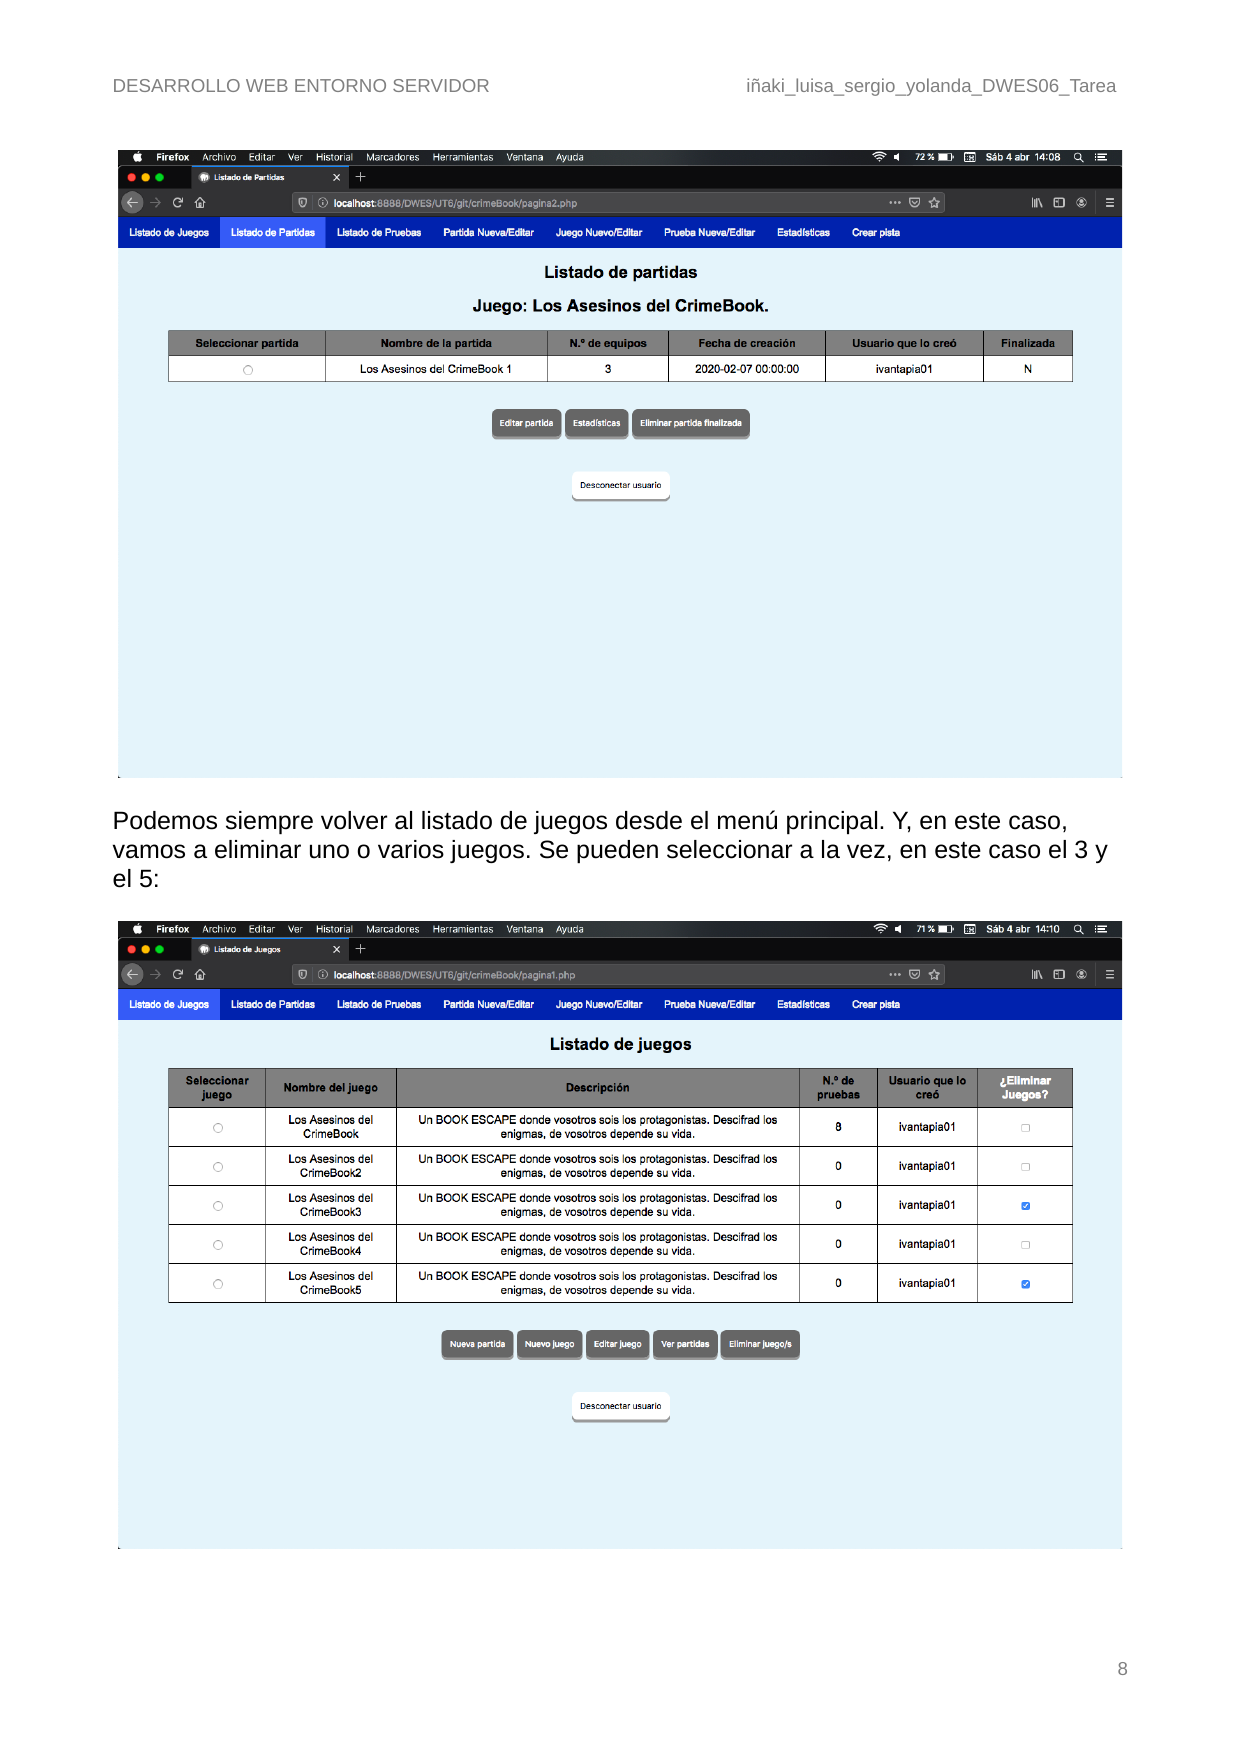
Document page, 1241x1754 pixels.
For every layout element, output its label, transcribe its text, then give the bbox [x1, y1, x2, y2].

text Podemos siempre volver al listado de juegos desde el menú principal. Y, en este caso, vamos a eliminar uno o varios juegos. Se pueden seleccionar a la vez, en este caso el 3 y el 5: [112, 806, 1128, 892]
picture [118, 921, 1123, 1549]
picture [118, 150, 1123, 778]
